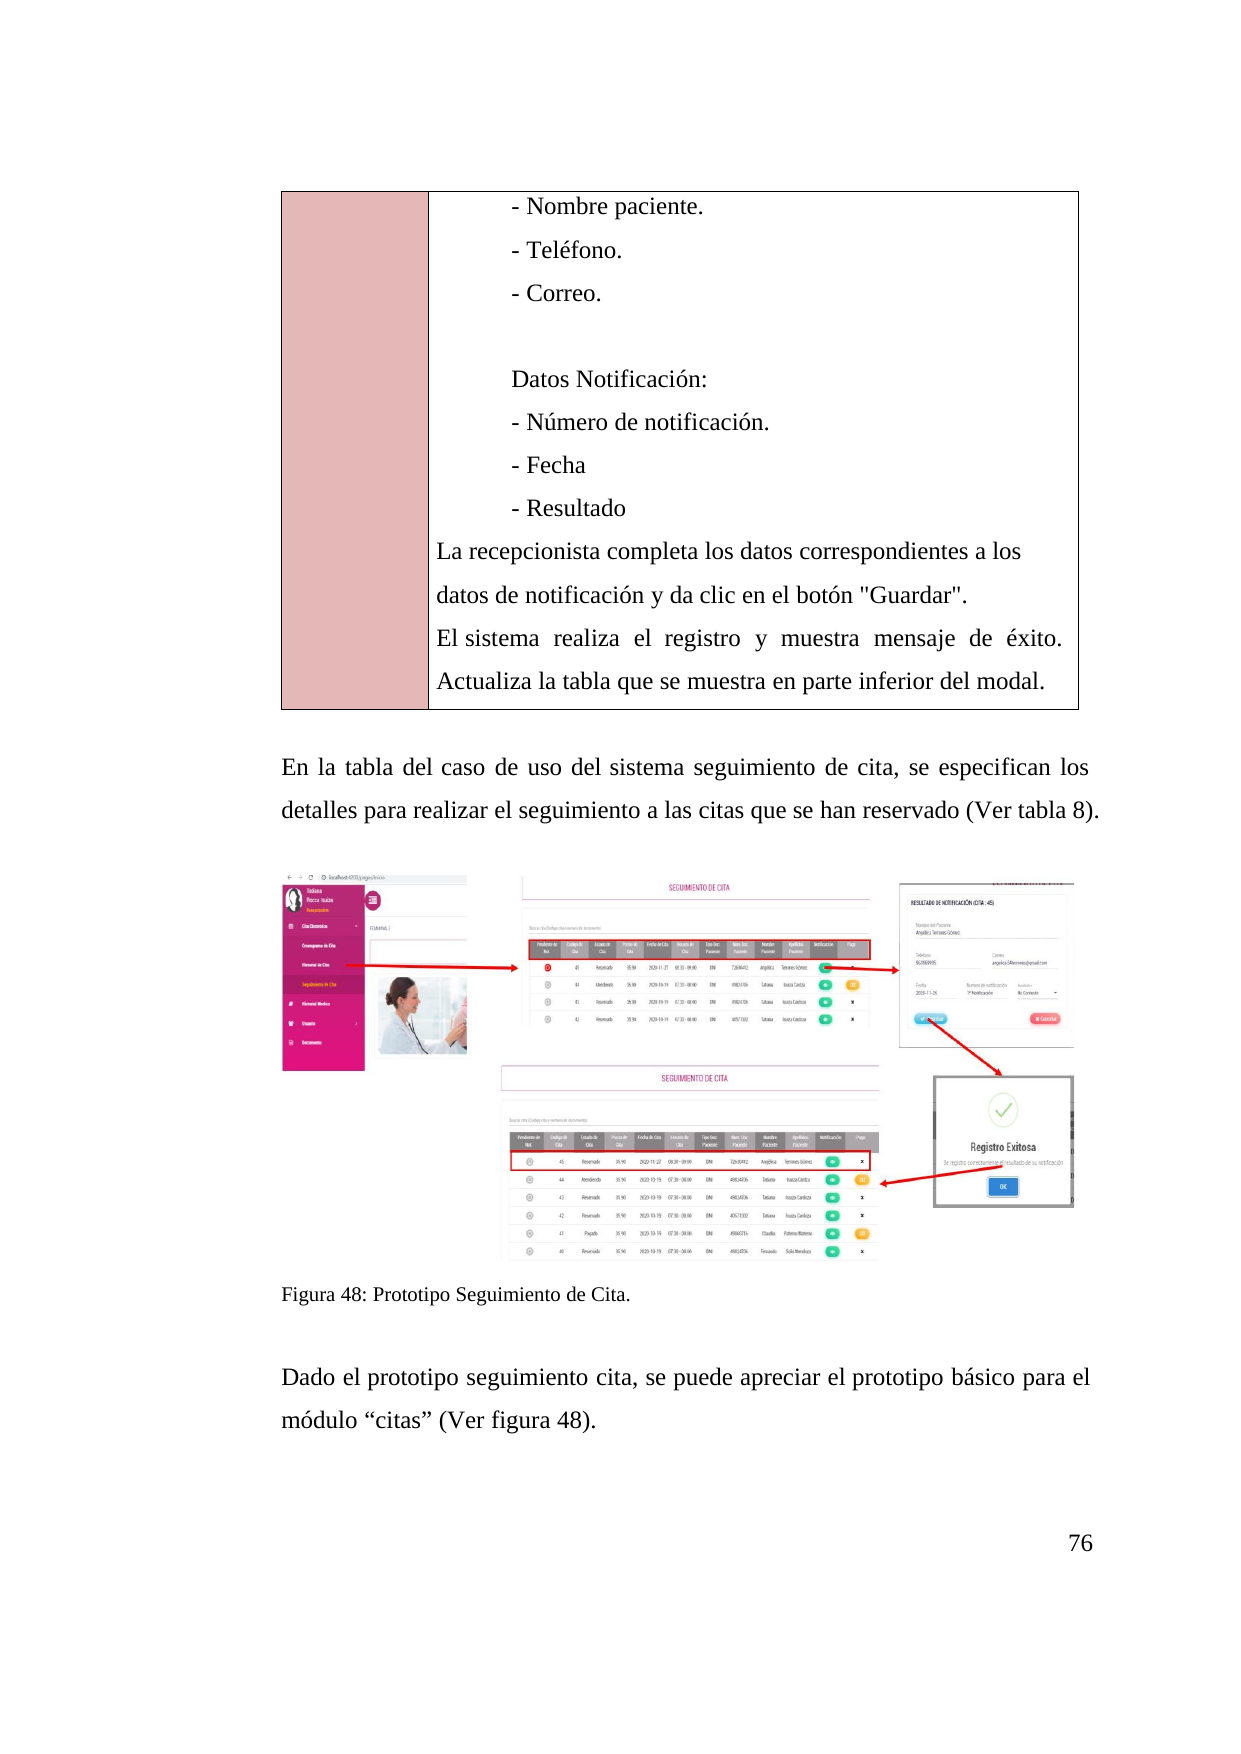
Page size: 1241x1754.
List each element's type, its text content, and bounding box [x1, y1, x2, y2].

text Dado el prototipo seguimiento cita, se puede apreciar el prototipo básico para el módulo “citas” (Ver figura 48). [281, 1362, 1105, 1434]
table_header Nombre paciente. Teléfono. Correo. Datos Notificación: Número de notificación. Fecha Resultado La recepcionista completa los datos correspondientes a los datos de notificación y da clic en el botón "Guardar". El sistema realiza el registro y muestra mensaje de éxito. Actualiza la tabla que se muestra en parte inferior del modal. [429, 192, 1078, 709]
picture [280, 875, 1075, 1261]
table_header [282, 192, 428, 709]
text En la tabla del caso de uso del sistema seguimiento de cita, se especifican los detalles para realizar el seguimiento a las citas que se han reservado (Ver tabla 8). [281, 752, 1105, 824]
